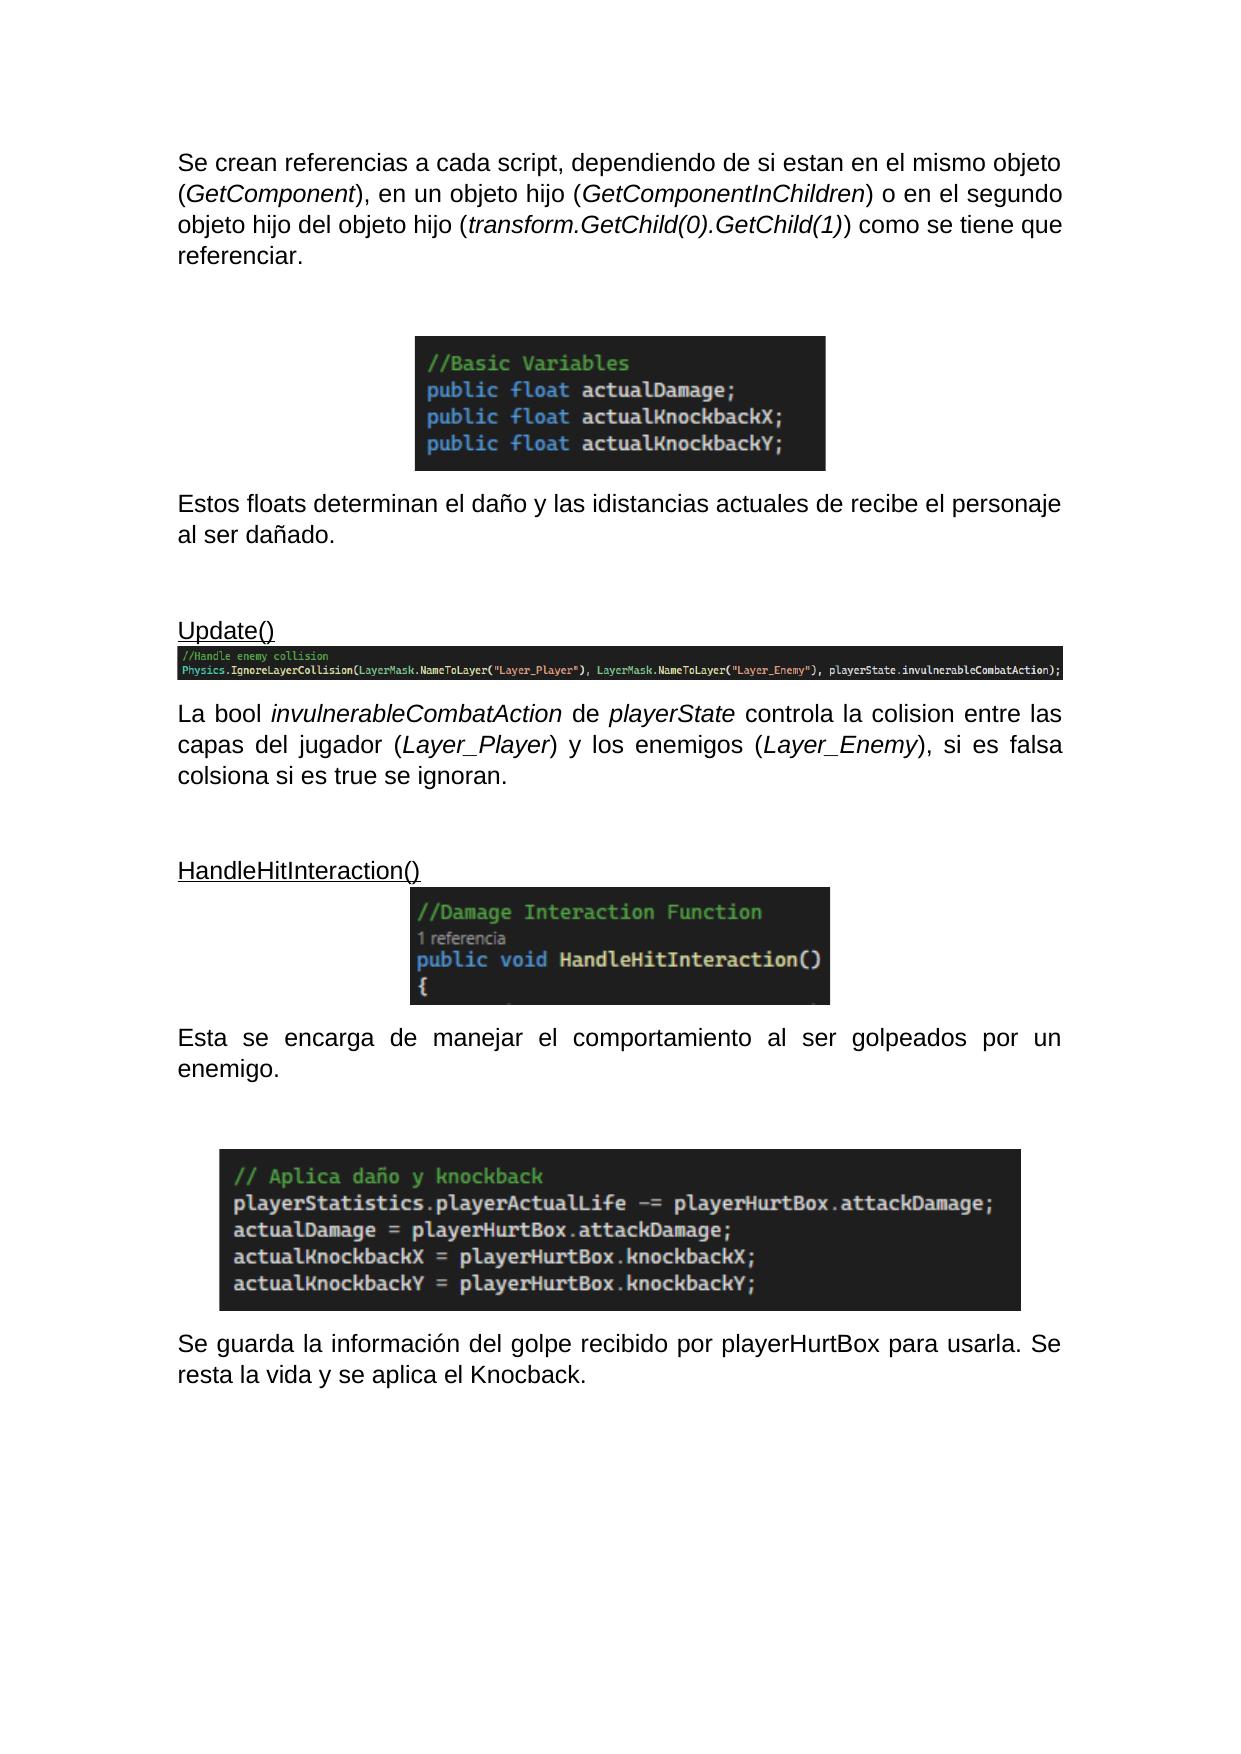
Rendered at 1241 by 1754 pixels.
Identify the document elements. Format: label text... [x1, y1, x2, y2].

picture [410, 887, 831, 1005]
picture [219, 1149, 1021, 1311]
text Estos floats determinan el daño y las idistancias actuales de recibe el personaje al ser dañado. [177, 489, 1063, 549]
picture [414, 336, 826, 471]
text Se guarda la información del golpe recibido por playerHurtBox para usarla. Se resta la vida y se aplica el Knocback. [177, 1329, 1063, 1389]
subtitle Update() [177, 616, 1063, 644]
picture [177, 646, 1063, 680]
text Esta se encarga de manejar el comportamiento al ser golpeados por un enemigo. [177, 1023, 1063, 1083]
text Se crean referencias a cada script, dependiendo de si estan en el mismo objeto (GetComponent), en un objeto hijo (GetComponentInChildren) o en el segundo objeto hijo del objeto hijo (transform.GetChild(0).GetChild(1)) como se tiene que referenciar. [177, 148, 1063, 269]
subtitle HandleHitInteraction() [177, 856, 1063, 885]
text La bool invulnerableCombatAction de playerState controla la colision entre las capas del jugador (Layer_Player) y los enemigos (Layer_Enemy), si es falsa colsiona si es true se ignoran. [177, 698, 1063, 789]
